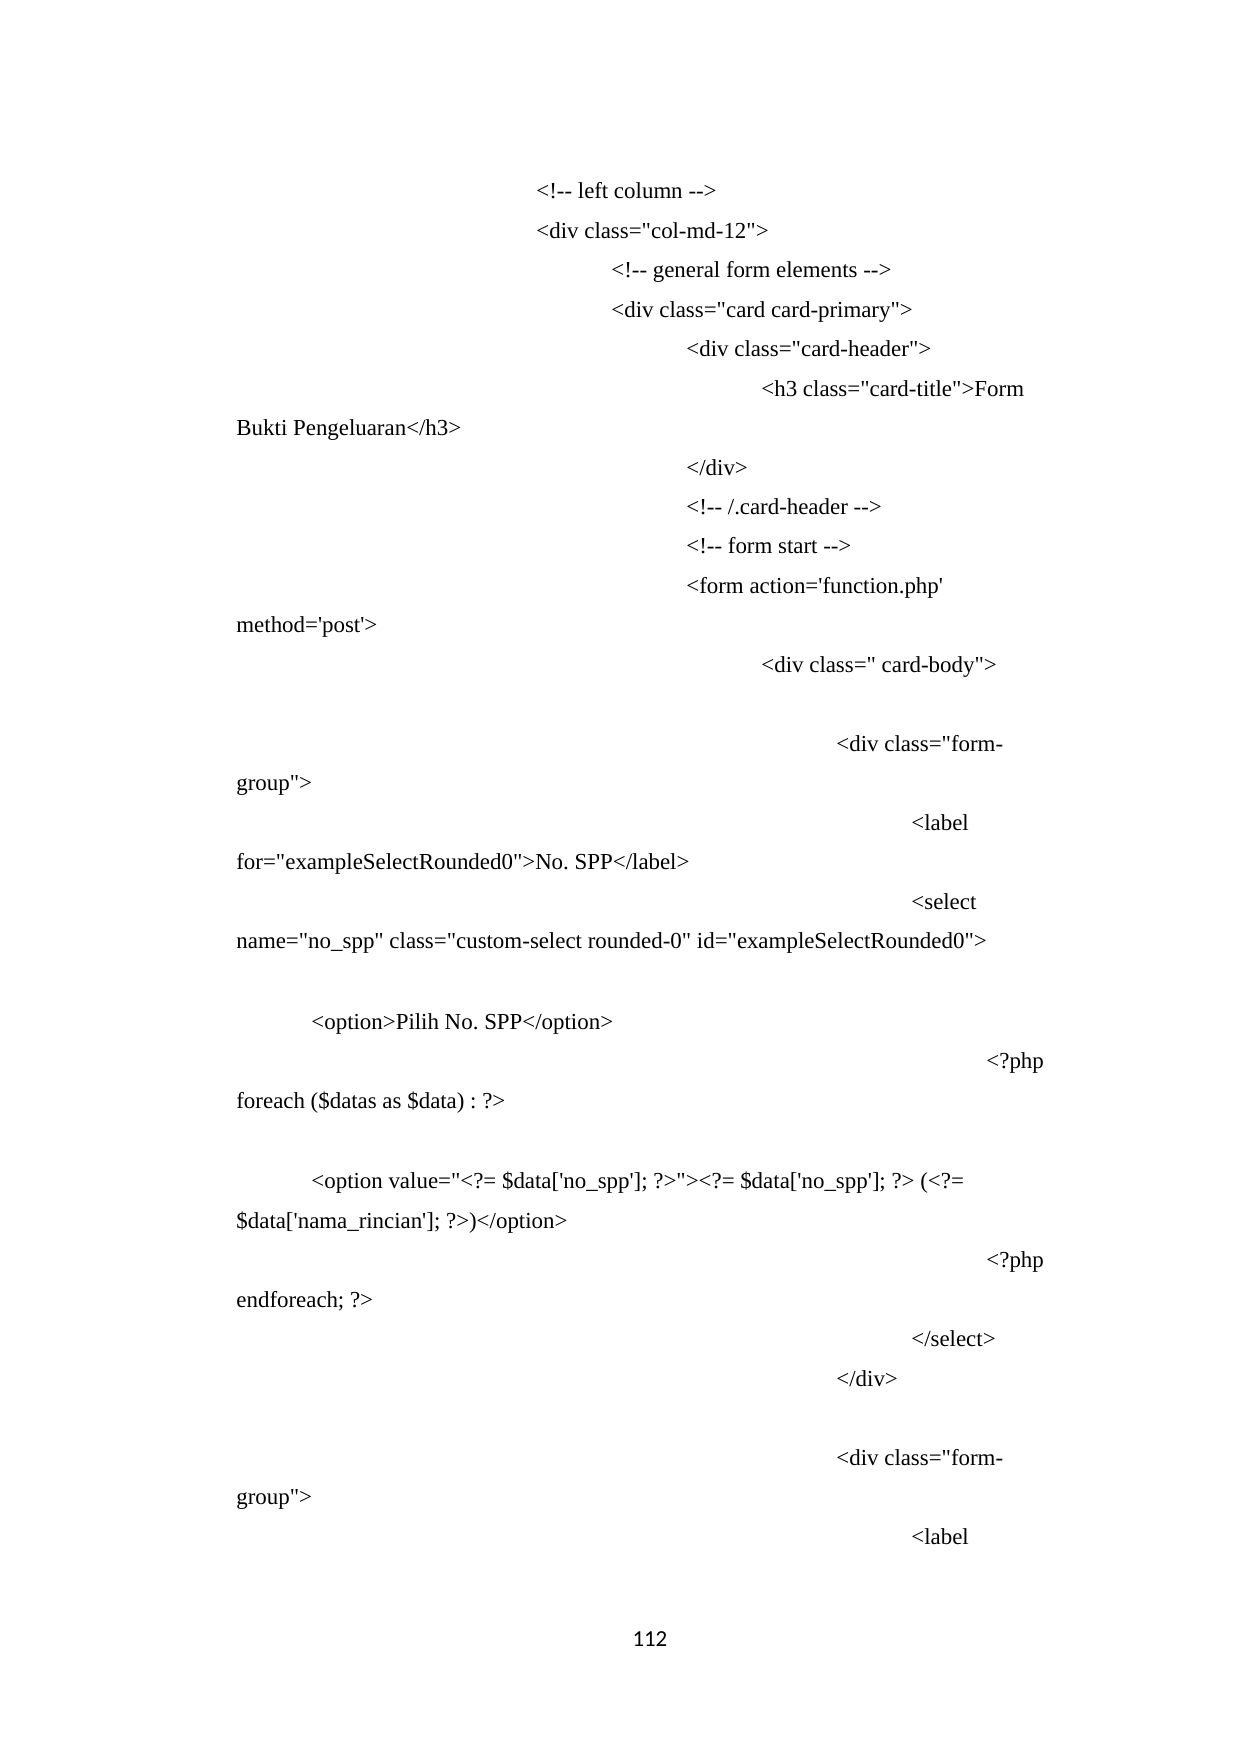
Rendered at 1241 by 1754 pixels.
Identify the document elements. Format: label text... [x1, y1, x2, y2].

text <option value="<?= $data['no_spp']; ?>"><?= $data['no_spp']; ?> (<?= $data['nama_rincian']; ?>)</option> [236, 1126, 1063, 1233]
text <div class="card card-primary"> [236, 296, 1063, 322]
text <label for="exampleSelectRounded0">No. SPP</label> [236, 809, 1063, 875]
text <?php foreach ($datas as $data) : ?> [236, 1047, 1063, 1113]
text <!-- general form elements --> [236, 256, 1063, 282]
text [236, 1523, 1063, 1549]
text <!-- form start --> [236, 532, 1063, 559]
text </select> [236, 1325, 1063, 1352]
text <!-- /.card-header --> [236, 493, 1063, 519]
text <select name="no_spp" class="custom-select rounded-0" id="exampleSelectRounded0"> [236, 888, 1063, 954]
text <div class="col-md-12"> [236, 217, 1063, 243]
text <!-- left column --> [236, 177, 1063, 203]
text </div> [236, 453, 1063, 480]
text <div class=" card-body"> [236, 651, 1063, 677]
text <?php endforeach; ?> [236, 1246, 1063, 1312]
text </div> [236, 1365, 1063, 1391]
text <option>Pilih No. SPP</option> [236, 967, 1063, 1034]
text <div class="form-group"> [236, 730, 1063, 796]
text <form action='function.php' method='post'> [236, 572, 1063, 638]
text <div class="form-group"> [236, 1444, 1063, 1510]
text <div class="card-header"> [236, 335, 1063, 361]
text <h3 class="card-title">Form Bukti Pengeluaran</h3> [236, 374, 1063, 440]
